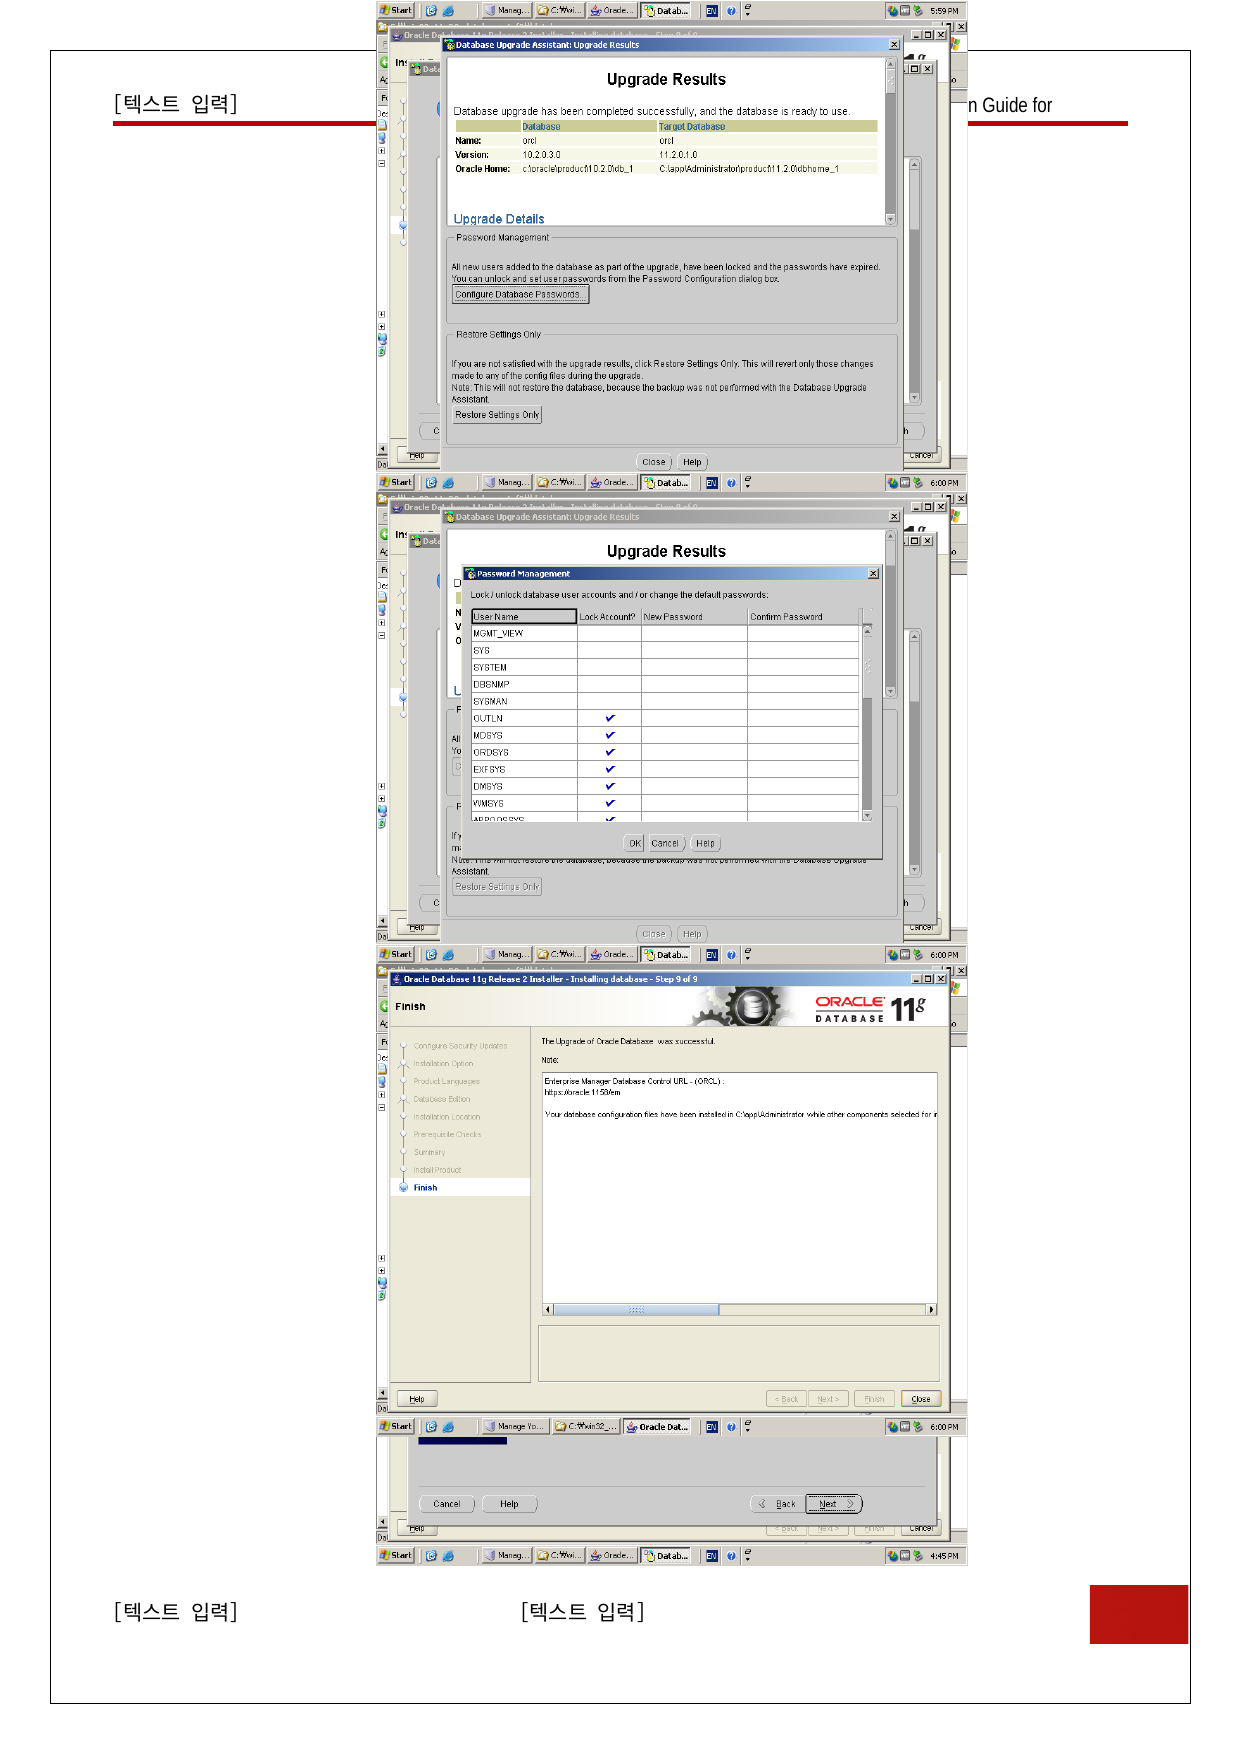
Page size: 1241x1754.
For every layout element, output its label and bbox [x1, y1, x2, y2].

picture [376, 0, 968, 1566]
picture [1089, 1585, 1189, 1644]
